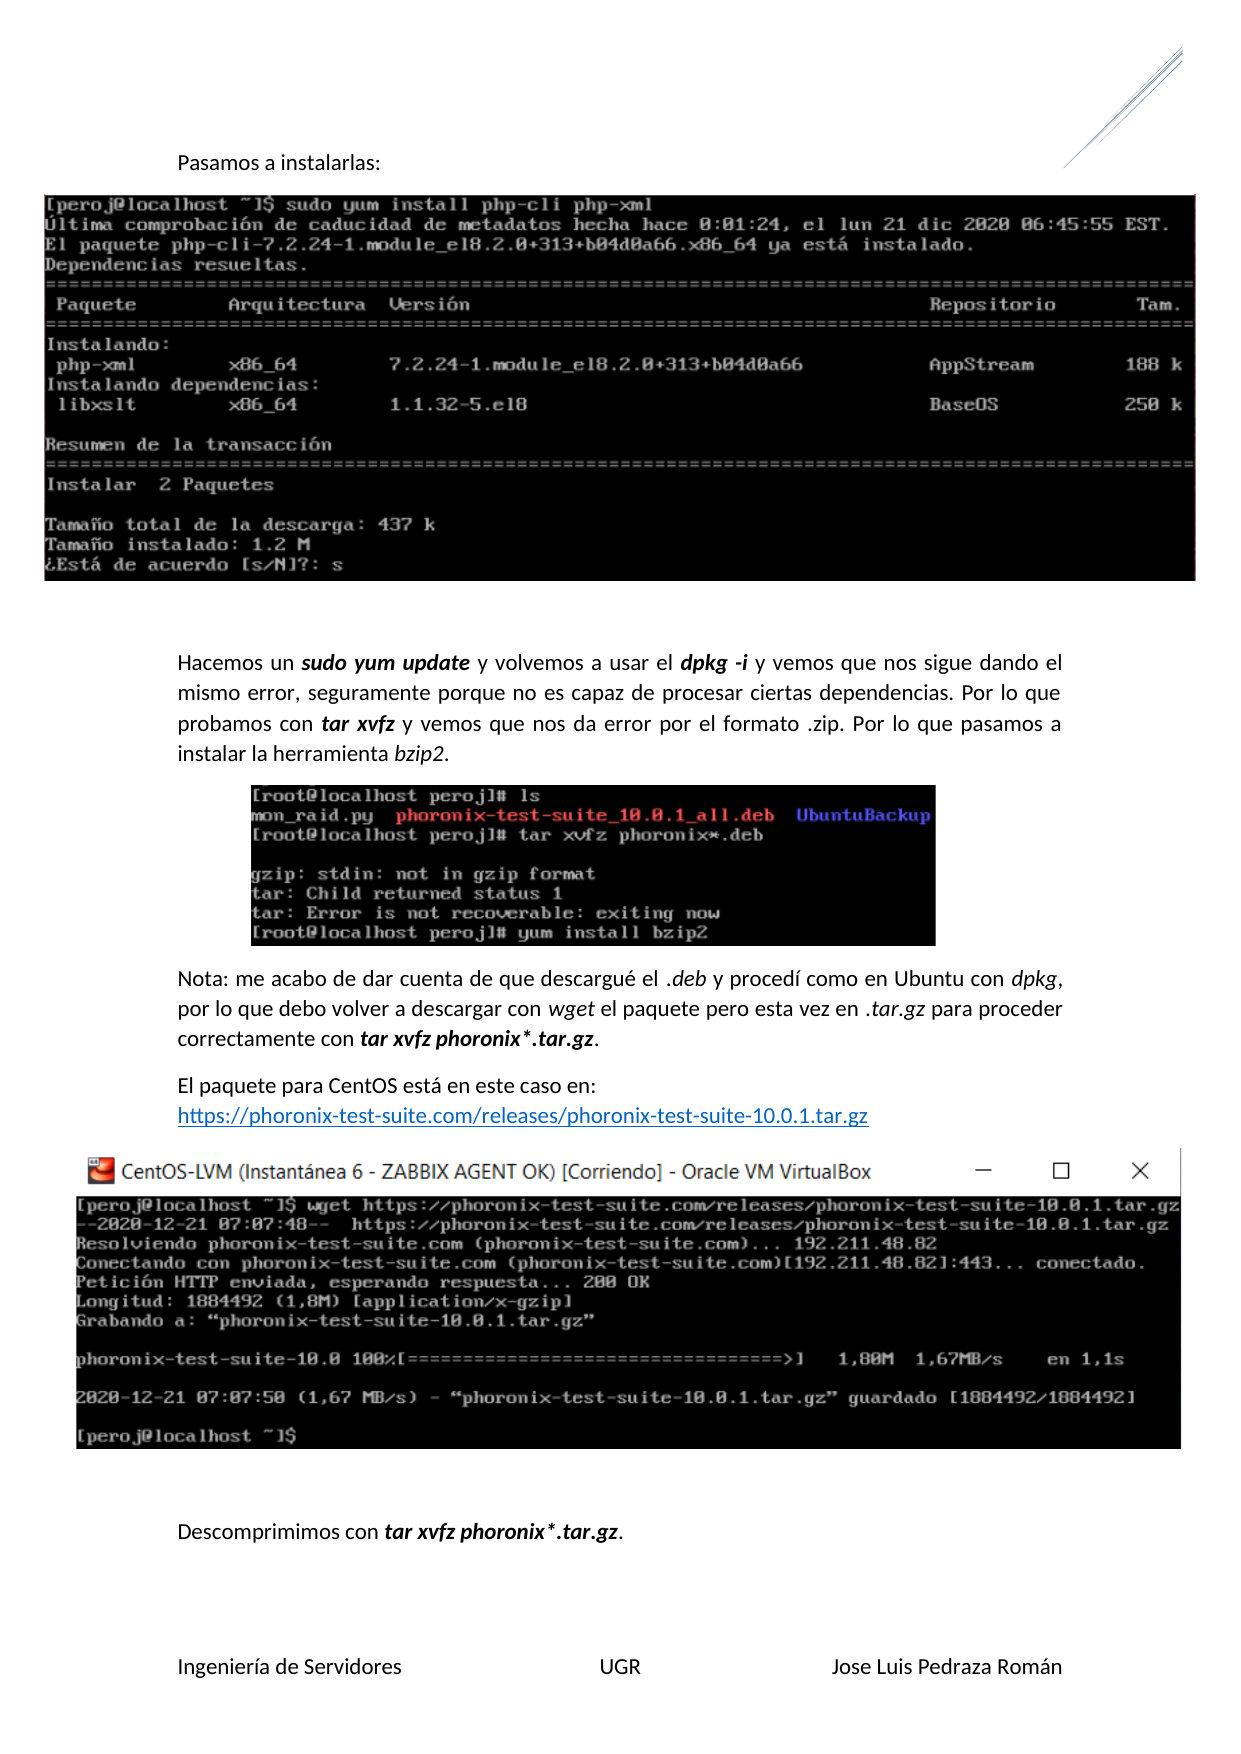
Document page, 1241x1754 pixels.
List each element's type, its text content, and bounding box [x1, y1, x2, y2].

picture [44, 194, 1196, 581]
text Descomprimimos con tar xvfz phoronix*.tar.gz. [177, 1517, 1063, 1545]
text Pasamos a instalarlas: [177, 148, 1063, 176]
text Nota: me acabo de dar cuenta de que descargué el .deb y procedí como en Ubuntu con dpkg, por lo que debo volver a descargar con wget el paquete pero esta vez en .tar.gz para proceder correctamente con tar xvfz phoronix*.tar.gz. [177, 964, 1063, 1052]
picture [251, 785, 936, 946]
picture [76, 1148, 1182, 1449]
text El paquete para CentOS está en este caso en: https://phoronix-test-suite.com/releases/phoronix-test-suite-10.0.1.tar.gz [177, 1071, 1063, 1129]
text Hacemos un sudo yum update y volvemos a usar el dpkg -i y vemos que nos sigue dando el mismo error, seguramente porque no es capaz de procesar ciertas dependencias. Por lo que probamos con tar xvfz y vemos que nos da error por el formato .zip. Por lo que pasamos a instalar la herramienta bzip2. [177, 648, 1063, 767]
